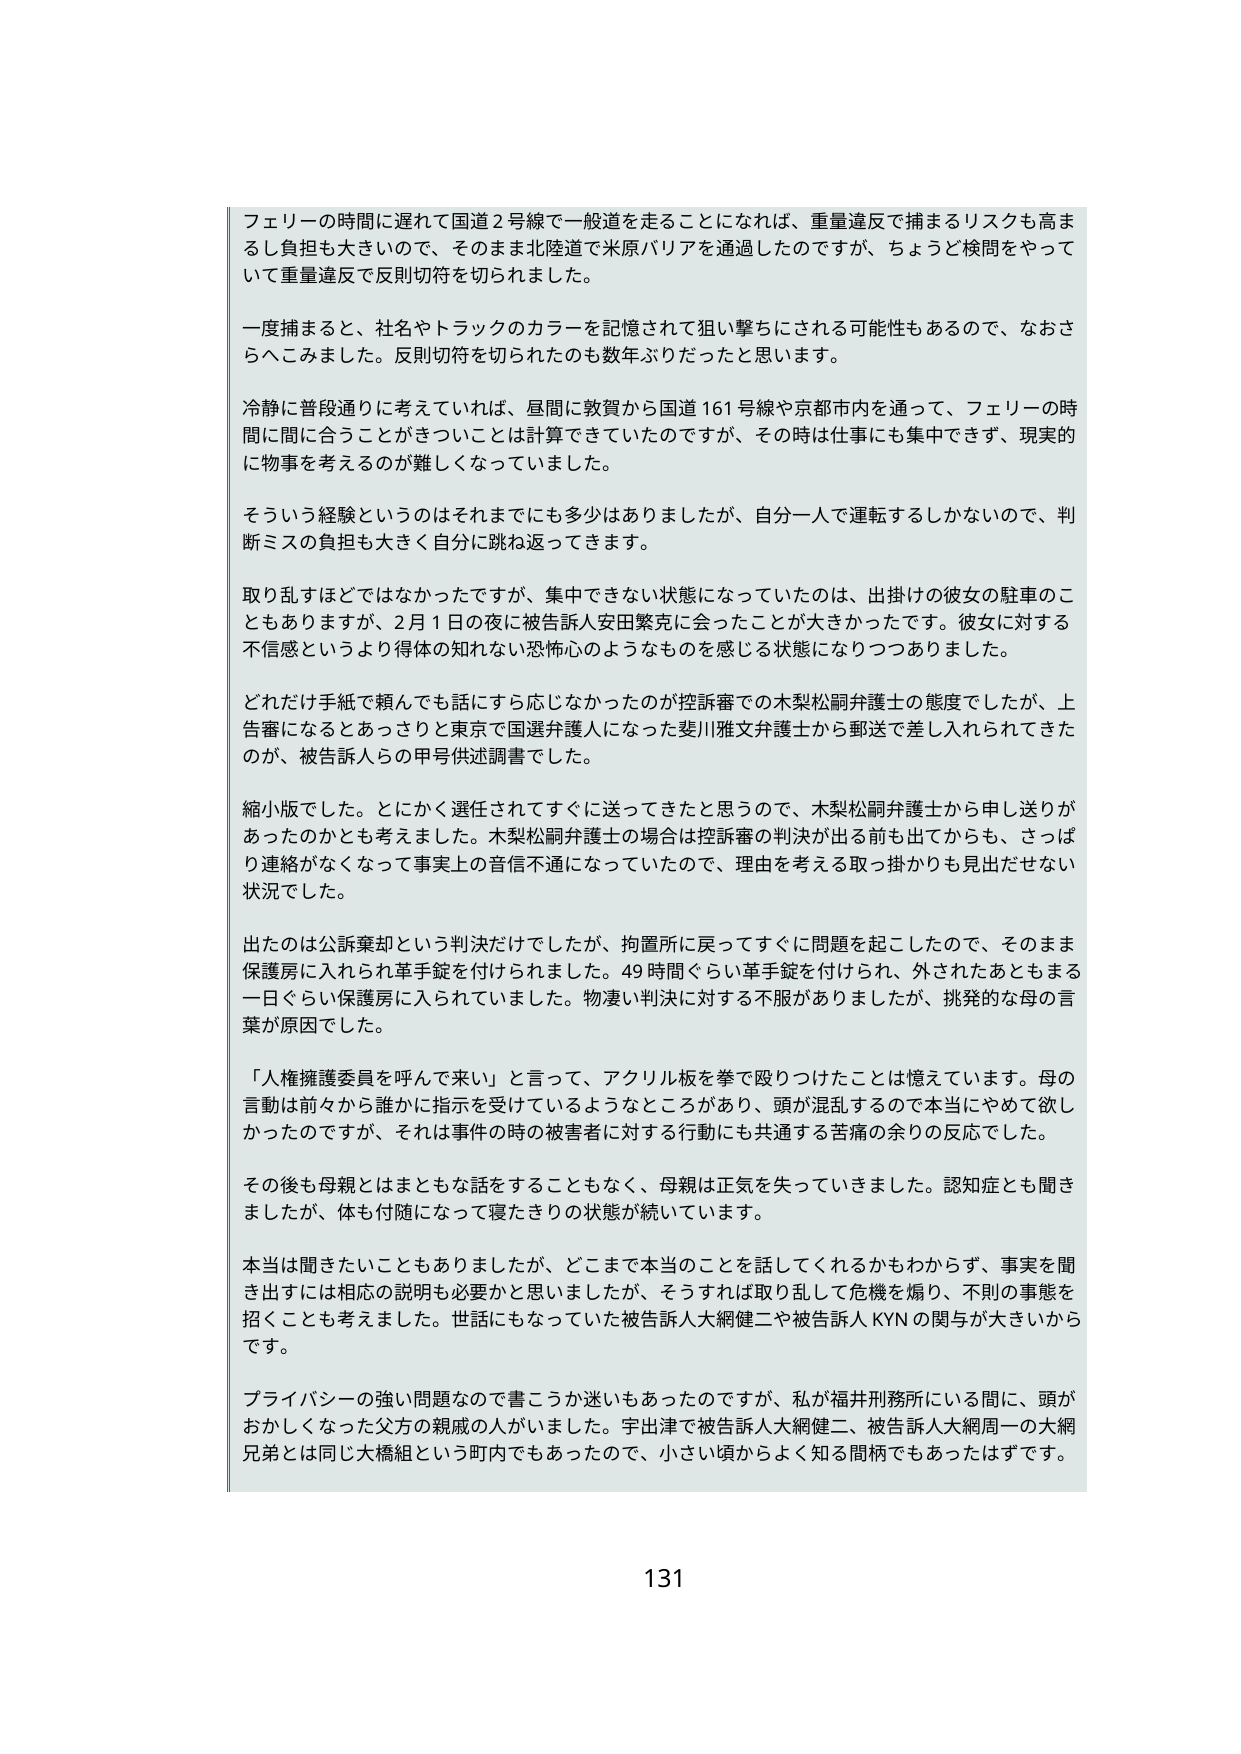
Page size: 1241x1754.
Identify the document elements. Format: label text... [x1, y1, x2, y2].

text 本当は聞きたいこともありましたが、どこまで本当のことを話してくれるかもわからず、事実を聞き出すには相応の説明も必要かと思いましたが、そうすれば取り乱して危機を煽り、不則の事態を招くことも考えました。世話にもなっていた被告訴人大網健二や被告訴人KYNの関与が大きいからです。 [230, 1250, 1087, 1359]
text 取り乱すほどではなかったですが、集中できない状態になっていたのは、出掛けの彼女の駐車のこともありますが、2月1日の夜に被告訴人安田繁克に会ったことが大きかったです。彼女に対する不信感というより得体の知れない恐怖心のようなものを感じる状態になりつつありました。 [230, 581, 1087, 662]
text フェリーの時間に遅れて国道2号線で一般道を走ることになれば、重量違反で捕まるリスクも高まるし負担も大きいので、そのまま北陸道で米原バリアを通過したのですが、ちょうど検問をやっていて重量違反で反則切符を切られました。 [230, 207, 1087, 288]
text 「人権擁護委員を呼んで来い」と言って、アクリル板を拳で殴りつけたことは憶えています。母の言動は前々から誰かに指示を受けているようなところがあり、頭が混乱するので本当にやめて欲しかったのですが、それは事件の時の被害者に対する行動にも共通する苦痛の余りの反応でした。 [230, 1063, 1087, 1145]
text 冷静に普段通りに考えていれば、昼間に敦賀から国道161号線や京都市内を通って、フェリーの時間に間に合うことがきついことは計算できていたのですが、その時は仕事にも集中できず、現実的に物事を考えるのが難しくなっていました。 [230, 394, 1087, 475]
text 一度捕まると、社名やトラックのカラーを記憶されて狙い撃ちにされる可能性もあるので、なおさらへこみました。反則切符を切られたのも数年ぶりだったと思います。 [230, 314, 1087, 368]
text 出たのは公訴棄却という判決だけでしたが、拘置所に戻ってすぐに問題を起こしたので、そのまま保護房に入れられ革手錠を付けられました。49時間ぐらい革手錠を付けられ、外されたあともまる一日ぐらい保護房に入られていました。物凄い判決に対する不服がありましたが、挑発的な母の言葉が原因でした。 [230, 929, 1087, 1038]
text そういう経験というのはそれまでにも多少はありましたが、自分一人で運転するしかないので、判断ミスの負担も大きく自分に跳ね返ってきます。 [230, 501, 1087, 555]
text プライバシーの強い問題なので書こうか迷いもあったのですが、私が福井刑務所にいる間に、頭がおかしくなった父方の親戚の人がいました。宇出津で被告訴人大網健二、被告訴人大網周一の大網兄弟とは同じ大橋組という町内でもあったので、小さい頃からよく知る間柄でもあったはずです。 [230, 1385, 1087, 1466]
text 縮小版でした。とにかく選任されてすぐに送ってきたと思うので、木梨松嗣弁護士から申し送りがあったのかとも考えました。木梨松嗣弁護士の場合は控訴審の判決が出る前も出てからも、さっぱり連絡がなくなって事実上の音信不通になっていたので、理由を考える取っ掛かりも見出だせない状況でした。 [230, 795, 1087, 904]
text どれだけ手紙で頼んでも話にすら応じなかったのが控訴審での木梨松嗣弁護士の態度でしたが、上告審になるとあっさりと東京で国選弁護人になった斐川雅文弁護士から郵送で差し入れられてきたのが、被告訴人らの甲号供述調書でした。 [230, 688, 1087, 769]
text その後も母親とはまともな話をすることもなく、母親は正気を失っていきました。認知症とも聞きましたが、体も付随になって寝たきりの状態が続いています。 [230, 1171, 1087, 1225]
